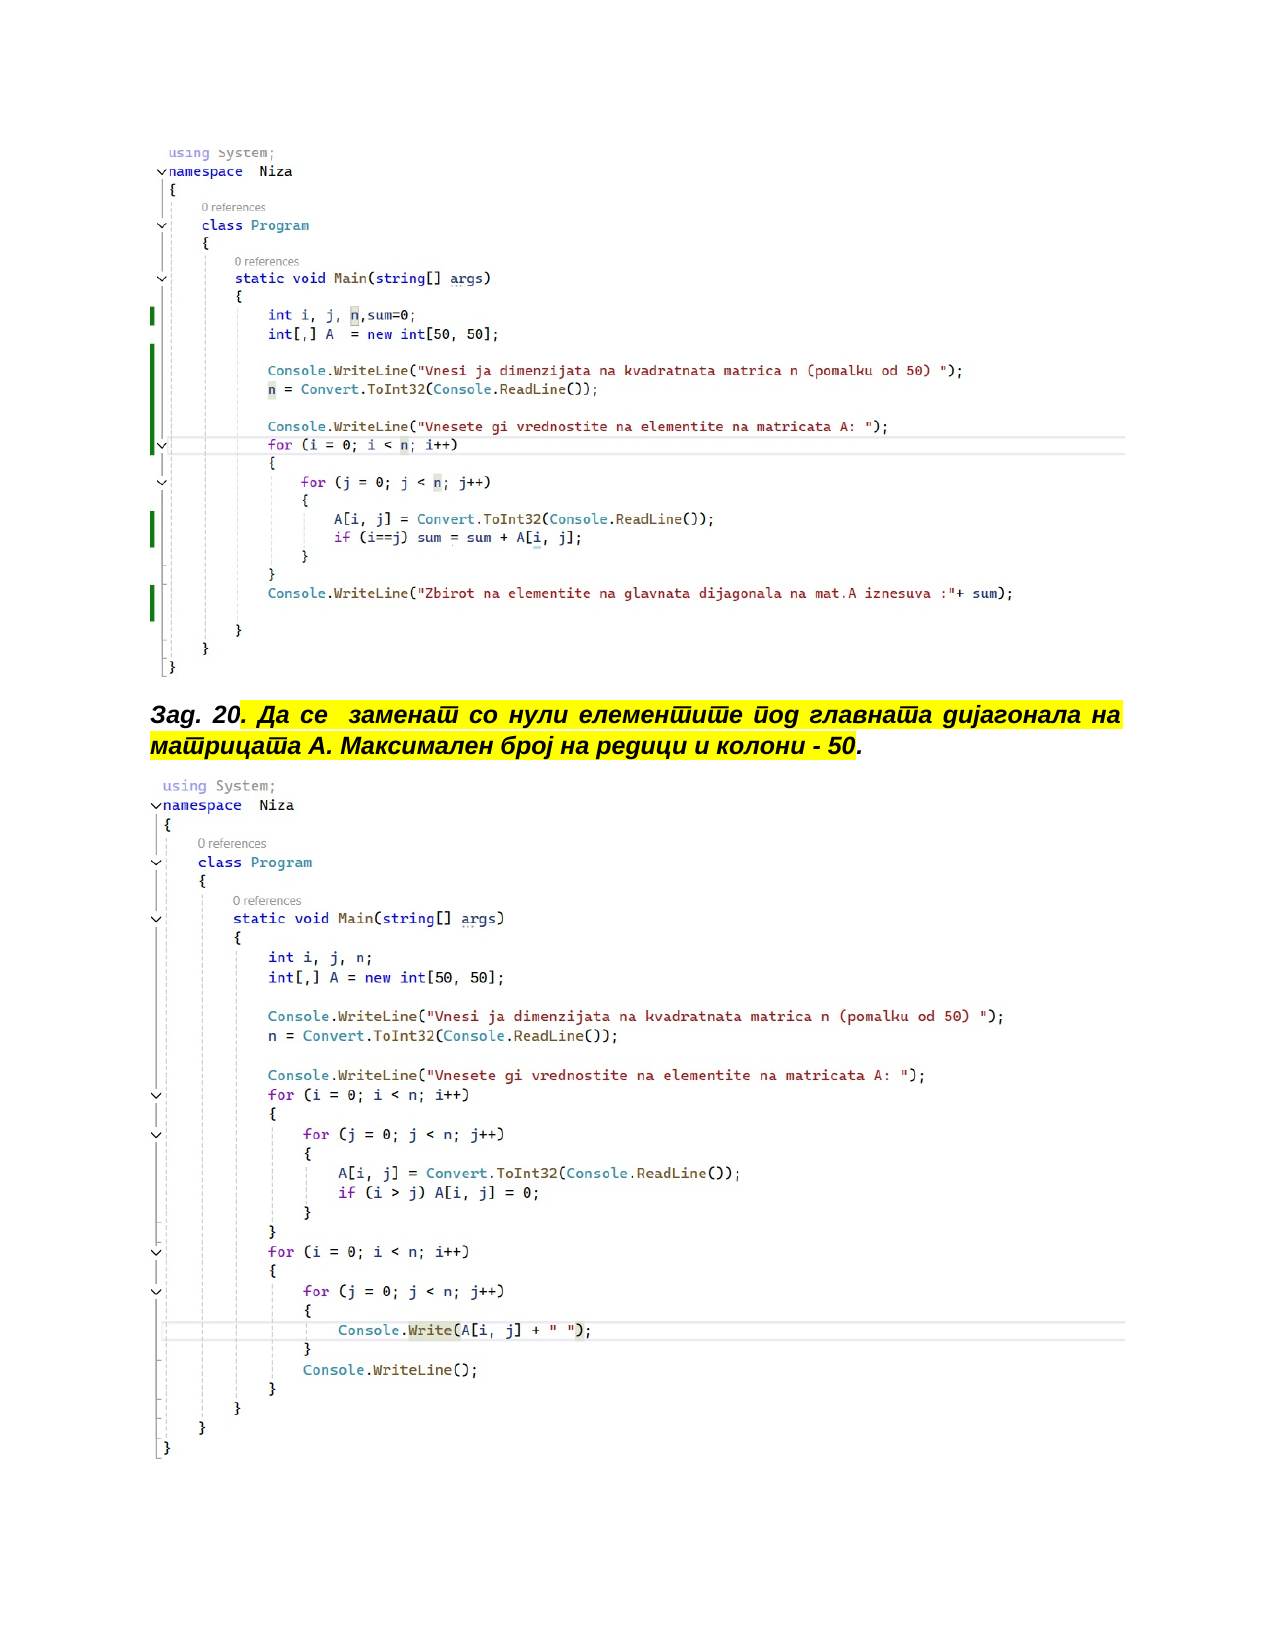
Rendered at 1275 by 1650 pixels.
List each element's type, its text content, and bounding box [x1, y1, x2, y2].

text Зад. 20. Да се заменат со нули елементите под главната дијагонала на матрицата А. Максимален број на редици и колони - 50. [150, 700, 1125, 760]
picture [150, 150, 1125, 682]
picture [150, 779, 1125, 1463]
